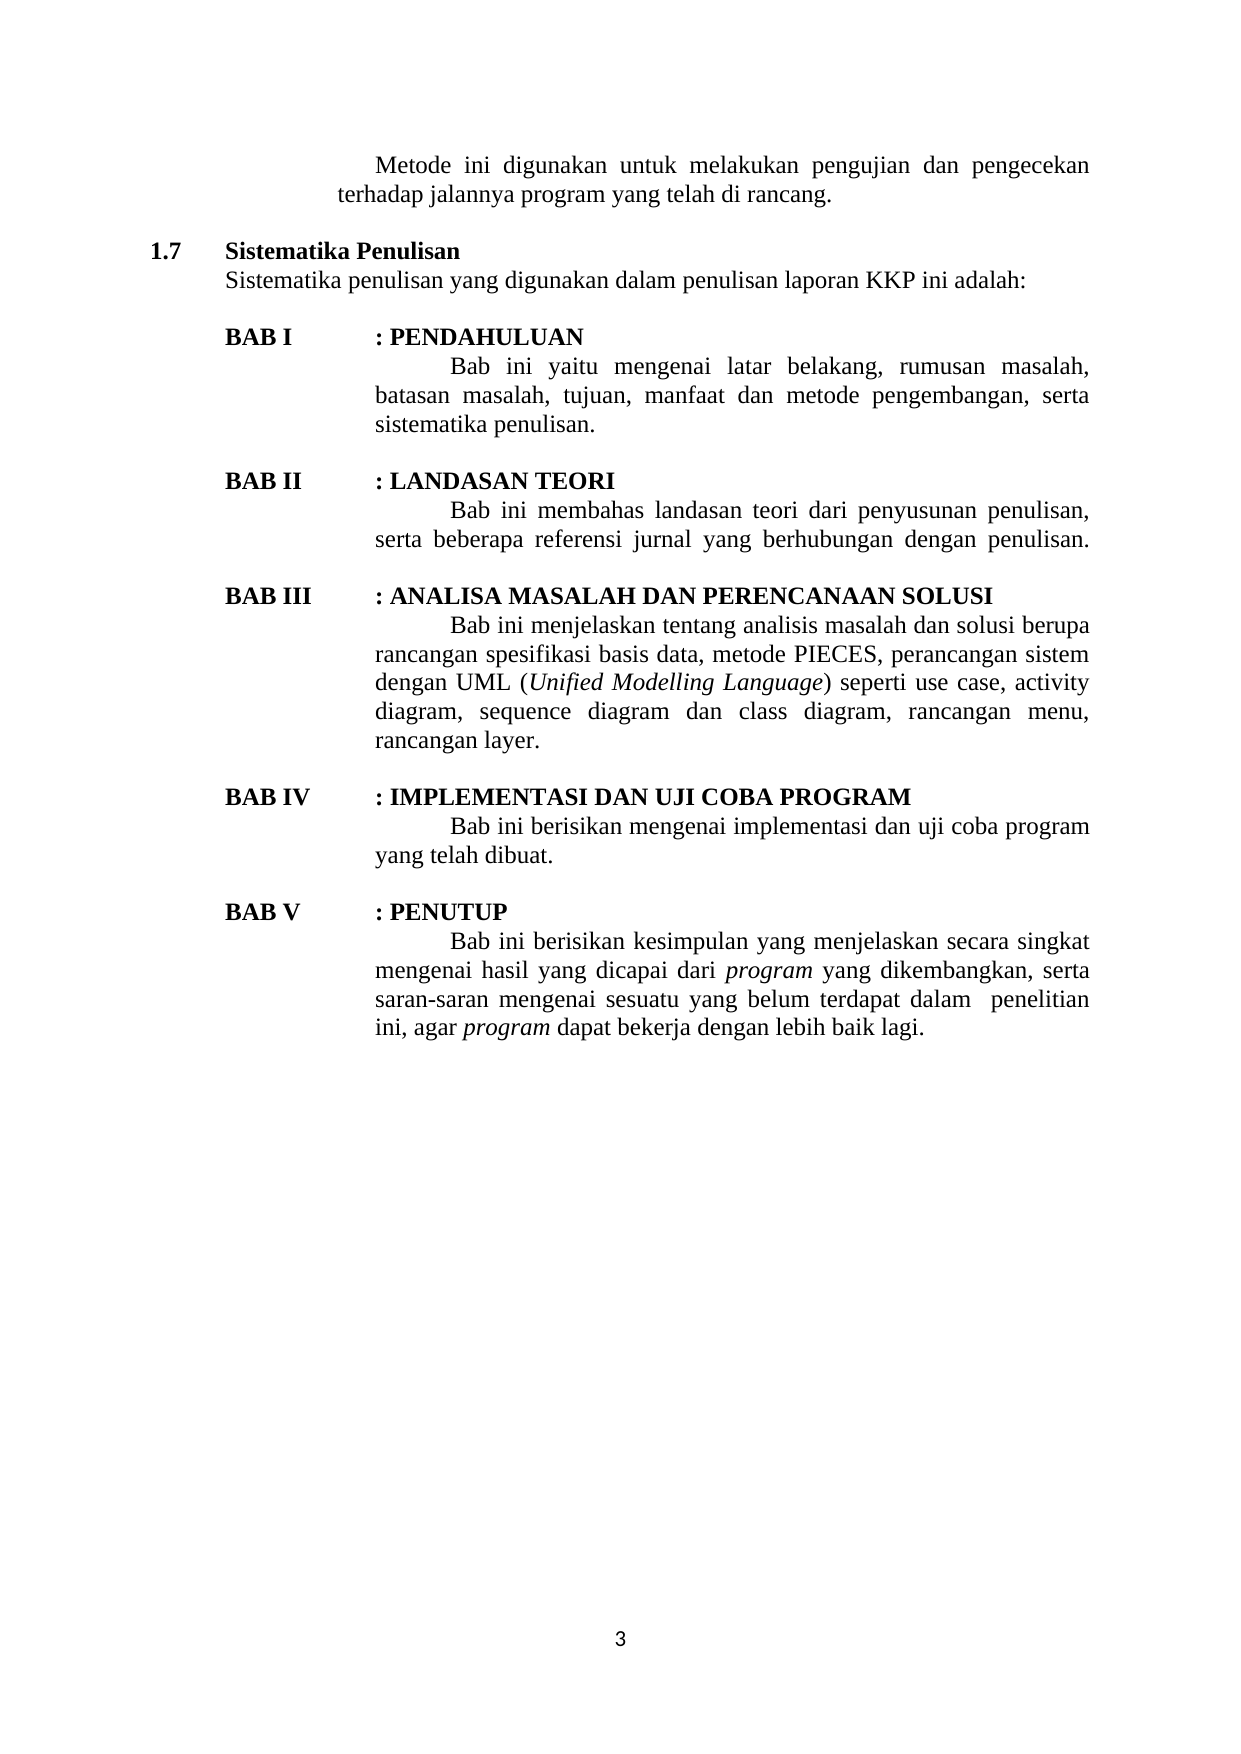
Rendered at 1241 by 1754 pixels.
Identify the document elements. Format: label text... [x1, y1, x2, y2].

list Metode ini digunakan untuk melakukan pengujian dan pengecekan terhadap jalannya program yang telah di rancang. [337, 150, 1090, 207]
text BAB I : PENDAHULUAN [150, 322, 1090, 351]
text BAB IV : IMPLEMENTASI DAN UJI COBA PROGRAM [150, 782, 1090, 811]
text Sistematika penulisan yang digunakan dalam penulisan laporan KKP ini adalah: [150, 265, 1090, 294]
text 1.7 Sistematika Penulisan [150, 236, 1090, 265]
text Bab ini yaitu mengenai latar belakang, rumusan masalah, batasan masalah, tujuan, manfaat dan metode pengembangan, serta sistematika penulisan. [375, 351, 1090, 437]
text Bab ini berisikan mengenai implementasi dan uji coba program yang telah dibuat. [375, 811, 1090, 869]
text Bab ini membahas landasan teori dari penyusunan penulisan, serta beberapa referensi jurnal yang berhubungan dengan penulisan. [375, 495, 1090, 581]
text BAB V : PENUTUP [150, 897, 1090, 926]
text Bab ini menjelaskan tentang analisis masalah dan solusi berupa rancangan spesifikasi basis data, metode PIECES, perancangan sistem dengan UML (Unified Modelling Language) seperti use case, activity diagram, sequence diagram dan class diagram, rancangan menu, rancangan layer. [375, 610, 1090, 754]
text Bab ini berisikan kesimpulan yang menjelaskan secara singkat mengenai hasil yang dicapai dari program yang dikembangkan, serta saran-saran mengenai sesuatu yang belum terdapat dalam penelitian ini, agar program dapat bekerja dengan lebih baik lagi. [375, 926, 1090, 1041]
text BAB III : ANALISA MASALAH DAN PERENCANAAN SOLUSI [150, 581, 1090, 610]
text BAB II : LANDASAN TEORI [150, 466, 1090, 495]
